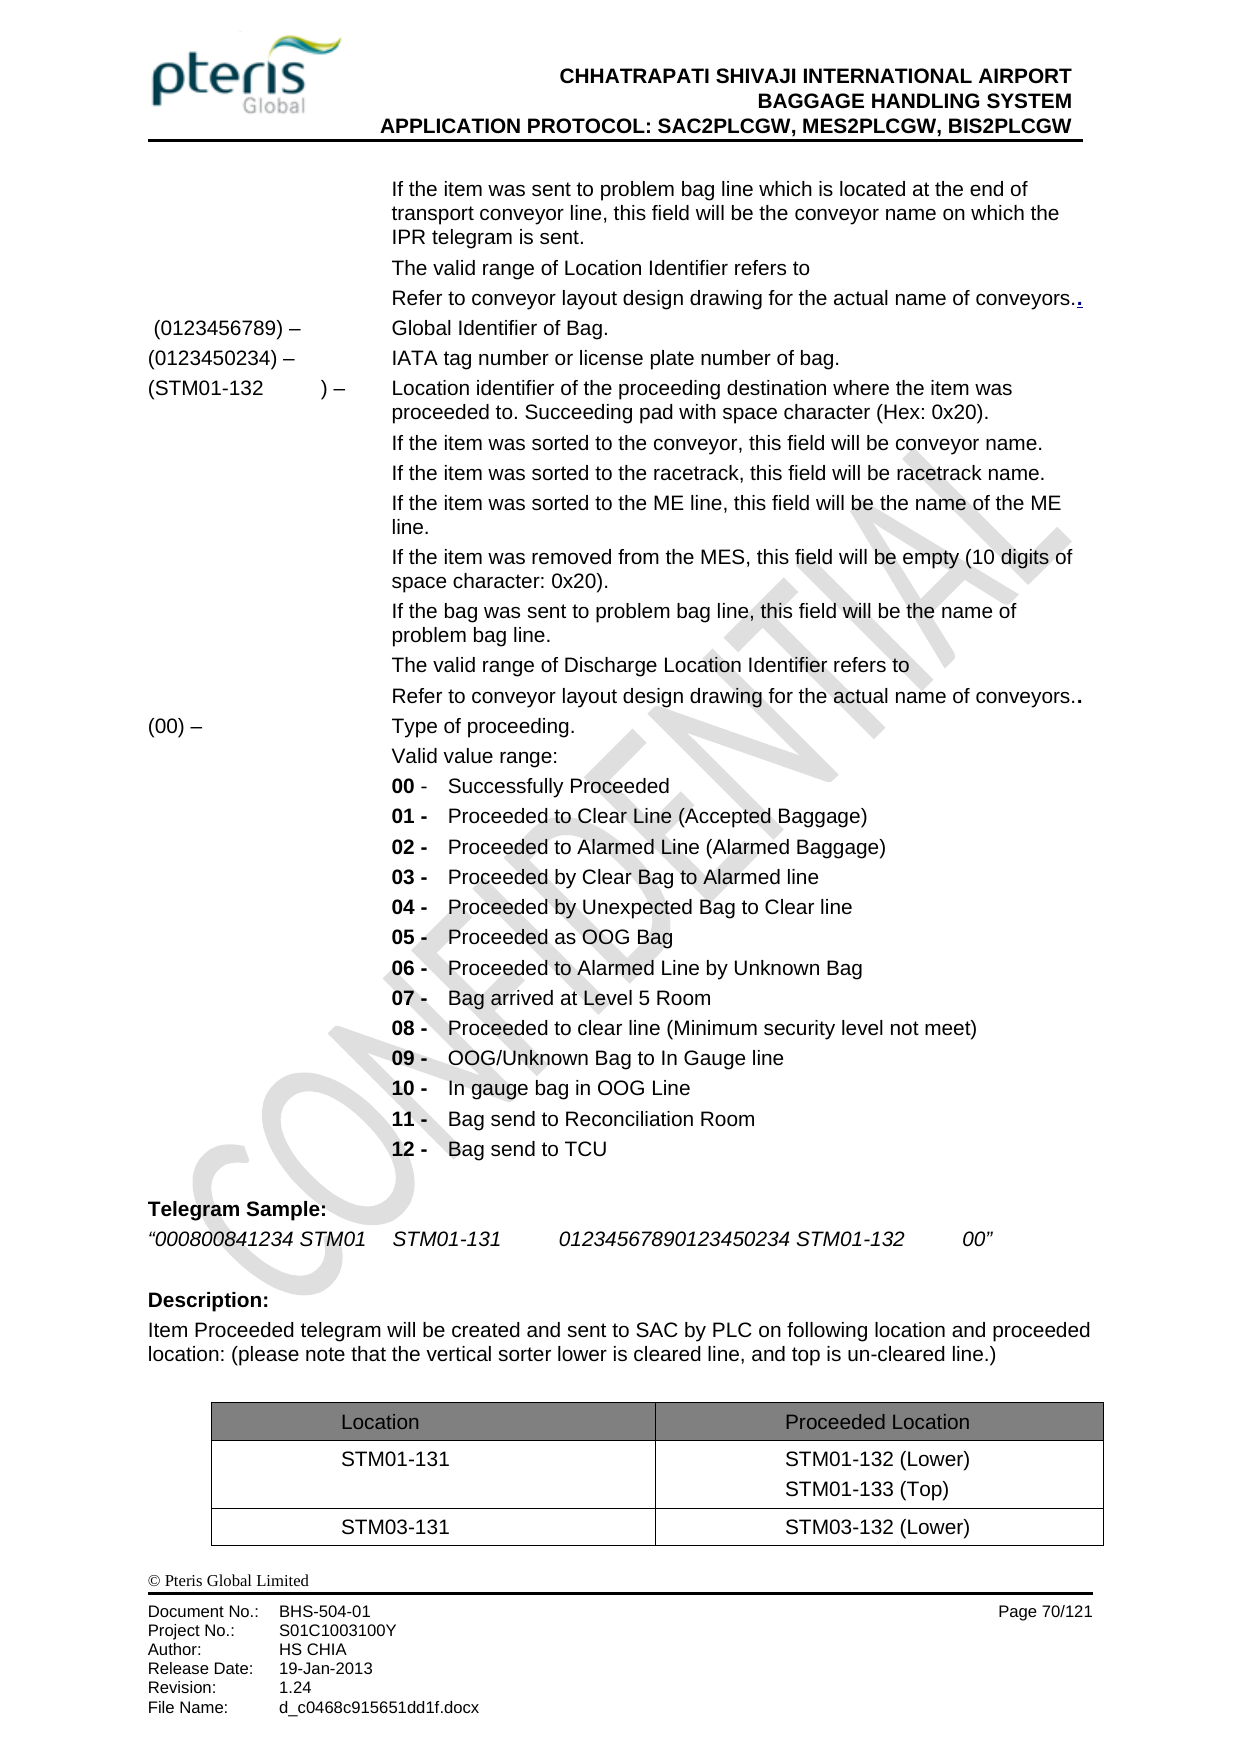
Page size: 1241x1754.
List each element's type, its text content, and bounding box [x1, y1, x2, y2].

text Valid value range: [148, 744, 1093, 768]
picture [149, 31, 342, 118]
text 09 - OOG/Unknown Bag to In Gauge line [391, 1046, 1093, 1070]
text 07 - Bag arrived at Level 5 Room [391, 986, 1093, 1009]
text 08 - Proceeded to clear line (Minimum security level not meet) [391, 1016, 1093, 1040]
text If the item was sorted to the conveyor, this field will be conveyor name. [148, 430, 1093, 454]
text If the bag was sent to problem bag line, this field will be the name of problem bag line. [148, 599, 1093, 647]
text Appendix 2: Conveyor Location Identifier List. [391, 683, 1093, 707]
text (0123450234) – IATA tag number or license plate number of bag. [148, 346, 1093, 370]
text 03 - Proceeded by Clear Bag to Alarmed line [391, 865, 1093, 889]
text 02 - Proceeded to Alarmed Line (Alarmed Baggage) [391, 834, 1093, 858]
text If the item was sent to problem bag line which is located at the end of transport conveyor line, this field will be the conveyor name on which the IPR telegram is sent. [148, 177, 1093, 249]
text 01 - Proceeded to Clear Line (Accepted Baggage) [391, 804, 1093, 828]
text Item Proceeded telegram will be created and sent to SAC by PLC on following location and proceeded location: (please note that the vertical sorter lower is cleared line, and top is un-cleared line.) [148, 1318, 1093, 1366]
text 05 - Proceeded as OOG Bag [391, 925, 1093, 949]
text Telegram Sample: [148, 1197, 1093, 1221]
text 12 - Bag send to TCU [391, 1137, 1093, 1161]
text Appendix 2: Conveyor Location Identifier List. [391, 286, 1093, 309]
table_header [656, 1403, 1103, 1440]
text “000800841234 STM01 STM01-131 01234567890123450234 STM01-132 00” [148, 1227, 1093, 1251]
text 00 - Successfully Proceeded [391, 774, 1093, 798]
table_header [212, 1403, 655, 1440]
text The valid range of Discharge Location Identifier refers to Refer to conveyor layout design drawing for the actual name of conveyors. [148, 653, 1093, 677]
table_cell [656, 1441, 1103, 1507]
text If the item was sorted to the racetrack, this field will be racetrack name. [148, 461, 1093, 484]
text (00) – Type of proceeding. [148, 714, 1093, 738]
text 04 - Proceeded by Unexpected Bag to Clear line [391, 895, 1093, 919]
text 06 - Proceeded to Alarmed Line by Unknown Bag [391, 955, 1093, 979]
text 10 - In gauge bag in OOG Line [391, 1076, 1093, 1100]
text (STM01-132 ) – Location identifier of the proceeding destination where the item was proceeded to. Succeeding pad with space character (Hex: 0x20). [148, 376, 1093, 424]
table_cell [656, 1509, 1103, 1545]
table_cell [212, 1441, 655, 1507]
text The valid range of Location Identifier refers to Refer to conveyor layout design drawing for the actual name of conveyors. [148, 255, 1093, 279]
text 11 - Bag send to Reconciliation Room [391, 1106, 1093, 1130]
text Description: [148, 1288, 1093, 1312]
text If the item was removed from the MES, this field will be empty (10 digits of space character: 0x20). [148, 545, 1093, 593]
text If the item was sorted to the ME line, this field will be the name of the ME line. [148, 491, 1093, 539]
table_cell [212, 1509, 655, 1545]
text (0123456789) – Global Identifier of Bag. [148, 316, 1093, 340]
